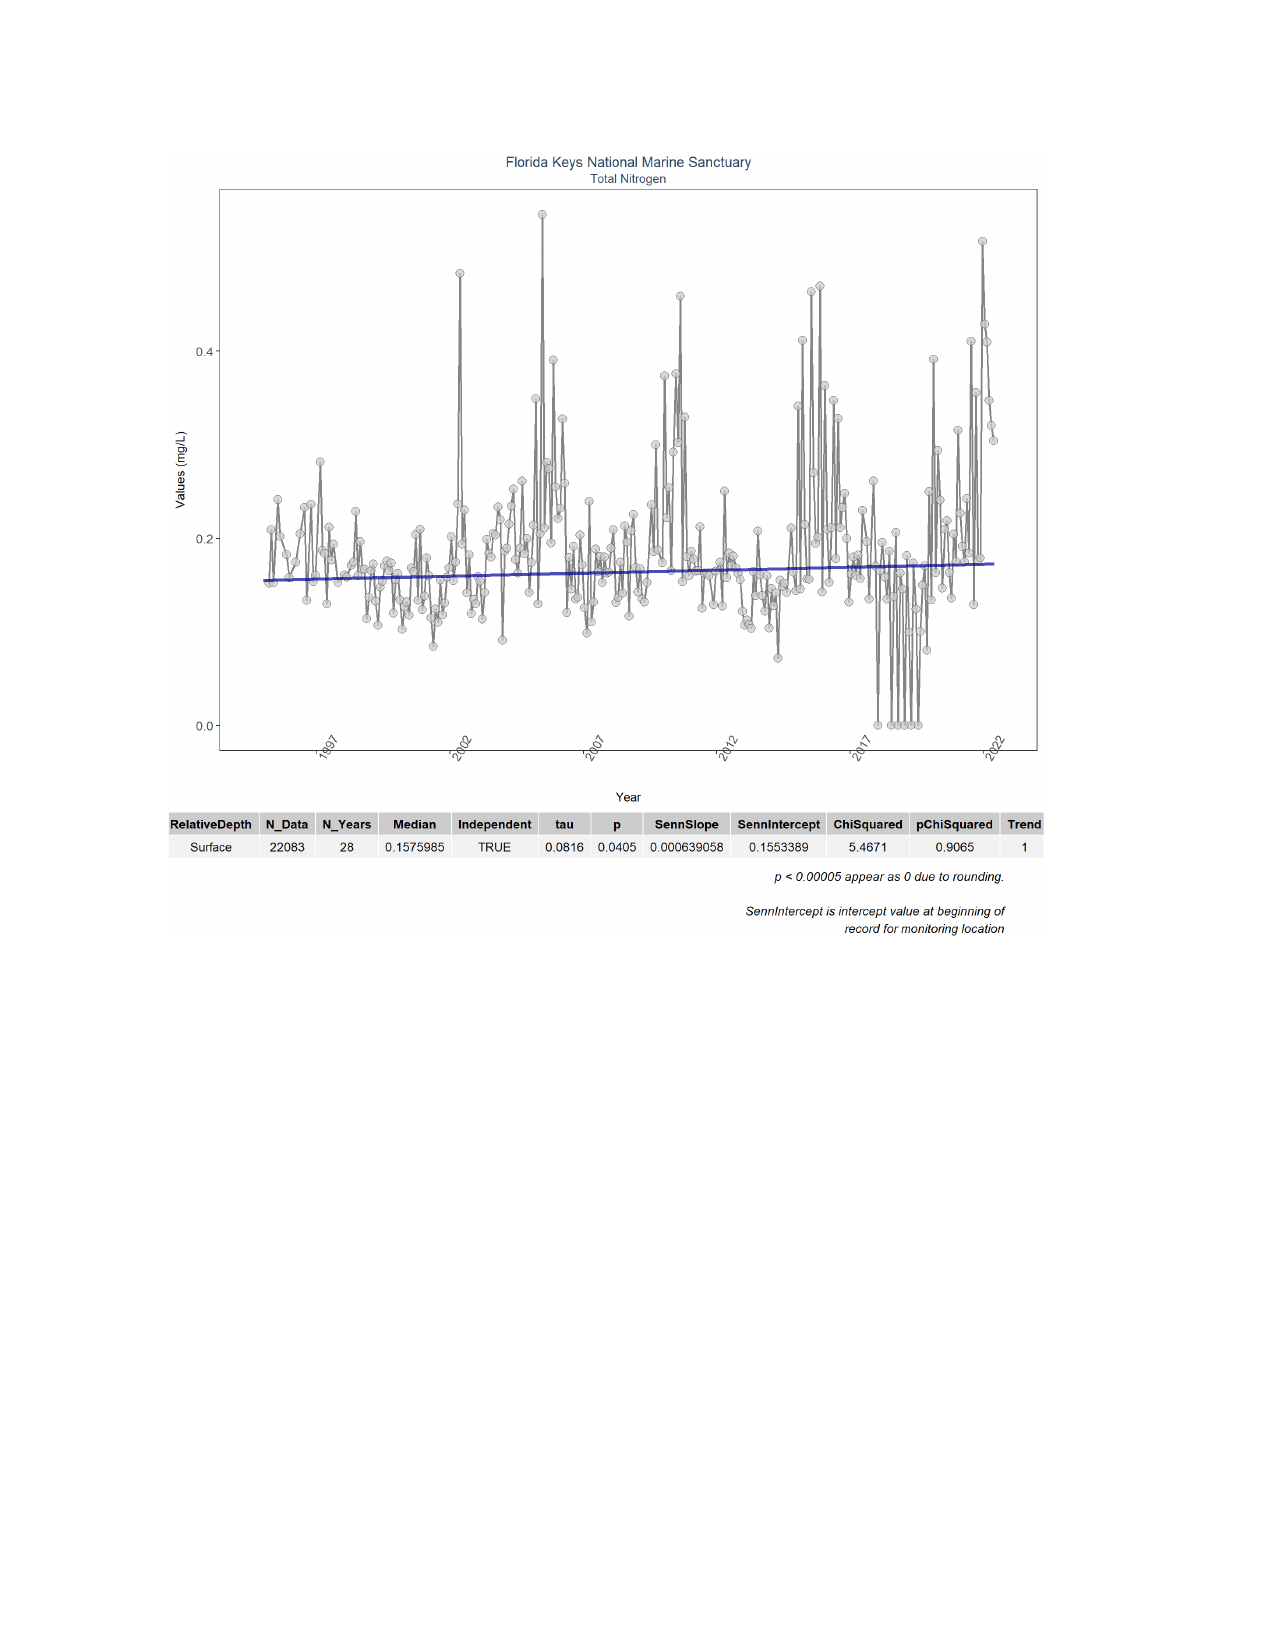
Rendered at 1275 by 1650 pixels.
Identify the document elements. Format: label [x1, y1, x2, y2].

picture [168, 150, 1044, 938]
